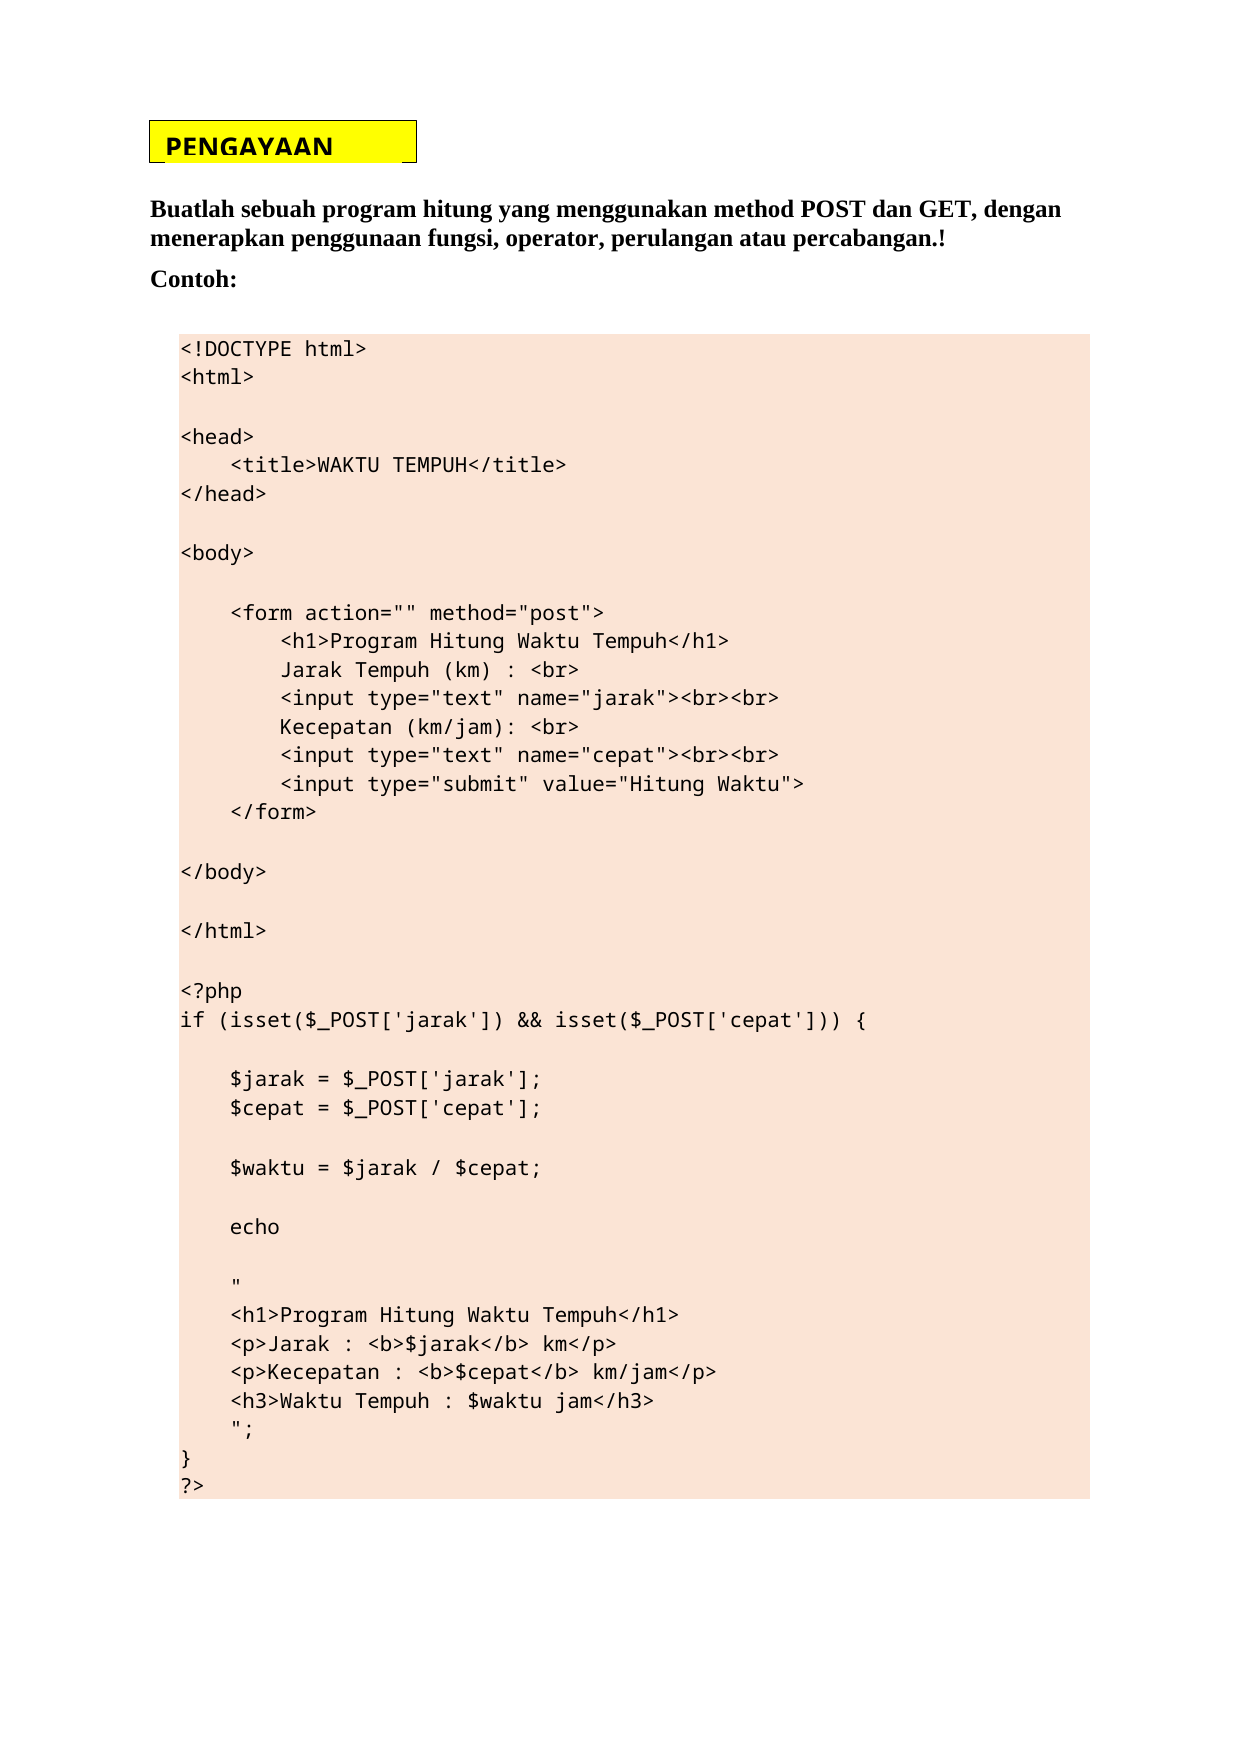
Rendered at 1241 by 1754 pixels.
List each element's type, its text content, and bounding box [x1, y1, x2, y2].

text Contoh: [150, 264, 1090, 293]
text ?> [179, 1471, 1090, 1499]
text <h1>Program Hitung Waktu Tempuh</h1> [179, 627, 1090, 655]
text $cepat = $_POST['cepat']; [179, 1093, 1090, 1121]
text </body> [179, 857, 1090, 885]
text $jarak = $_POST['jarak']; [179, 1064, 1090, 1093]
text <input type="text" name="jarak"><br><br> [179, 683, 1090, 712]
text " [179, 1272, 1090, 1300]
text <?php [179, 976, 1090, 1005]
text <p>Jarak : <b>$jarak</b> km</p> [179, 1329, 1090, 1357]
text <input type="submit" value="Hitung Waktu"> [179, 769, 1090, 797]
text <title>WAKTU TEMPUH</title> [179, 450, 1090, 479]
text <form action="" method="post"> [179, 598, 1090, 627]
text } [179, 1443, 1090, 1471]
text </html> [179, 917, 1090, 945]
text Buatlah sebuah program hitung yang menggunakan method POST dan GET, dengan menerapkan penggunaan fungsi, operator, perulangan atau percabangan.! [150, 194, 1090, 252]
text $waktu = $jarak / $cepat; [179, 1153, 1090, 1181]
text echo [179, 1212, 1090, 1241]
text </head> [179, 479, 1090, 507]
text <h1>Program Hitung Waktu Tempuh</h1> [179, 1300, 1090, 1329]
text <body> [179, 538, 1090, 567]
text <!DOCTYPE html> [179, 334, 1090, 362]
text Jarak Tempuh (km) : <br> [179, 655, 1090, 683]
text <h3>Waktu Tempuh : $waktu jam</h3> [179, 1386, 1090, 1414]
text <p>Kecepatan : <b>$cepat</b> km/jam</p> [179, 1357, 1090, 1386]
text <html> [179, 362, 1090, 391]
text </form> [179, 797, 1090, 826]
text <input type="text" name="cepat"><br><br> [179, 740, 1090, 769]
text if (isset($_POST['jarak']) && isset($_POST['cepat'])) { [179, 1005, 1090, 1033]
text <head> [179, 422, 1090, 450]
text "; [179, 1414, 1090, 1443]
text Kecepatan (km/jam): <br> [179, 712, 1090, 740]
